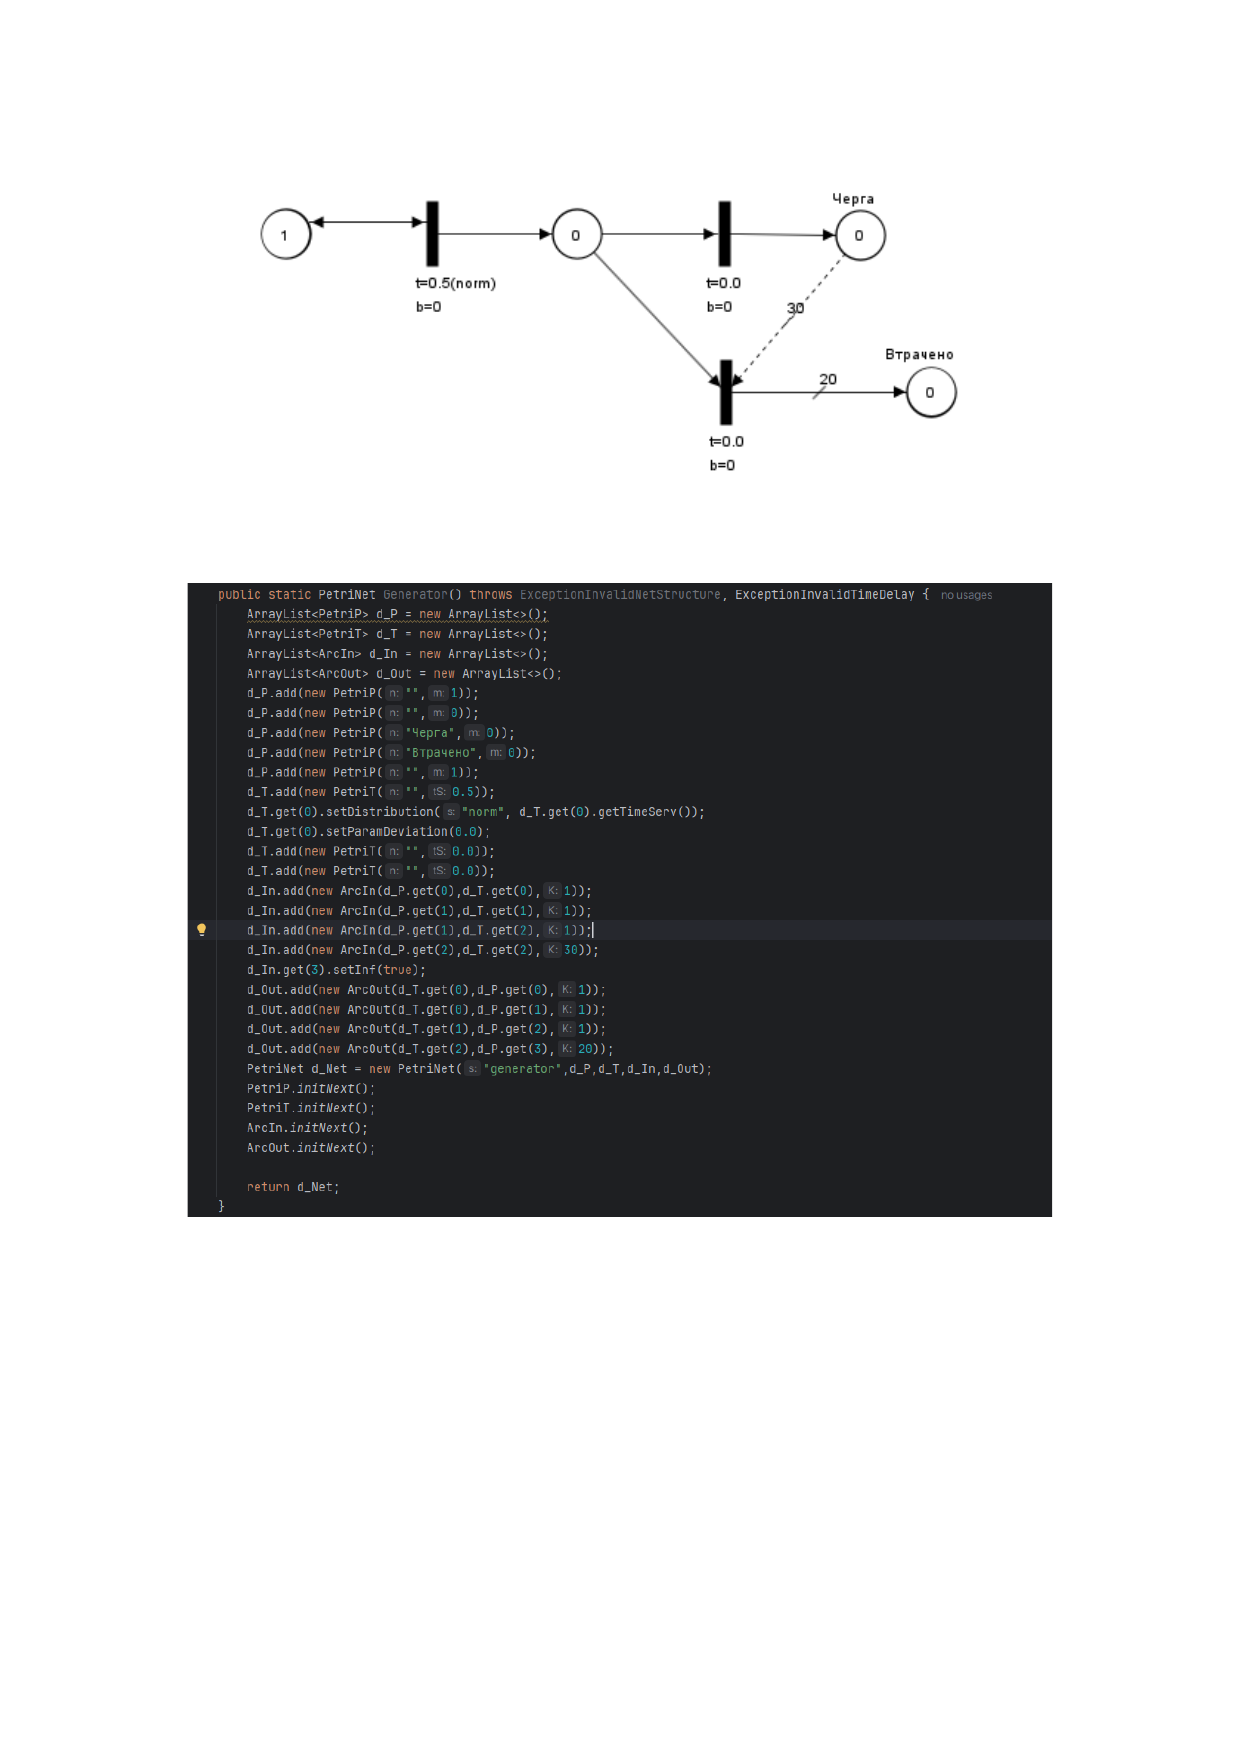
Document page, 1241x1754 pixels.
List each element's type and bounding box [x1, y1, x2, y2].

picture [187, 150, 1052, 512]
picture [187, 583, 1053, 1217]
